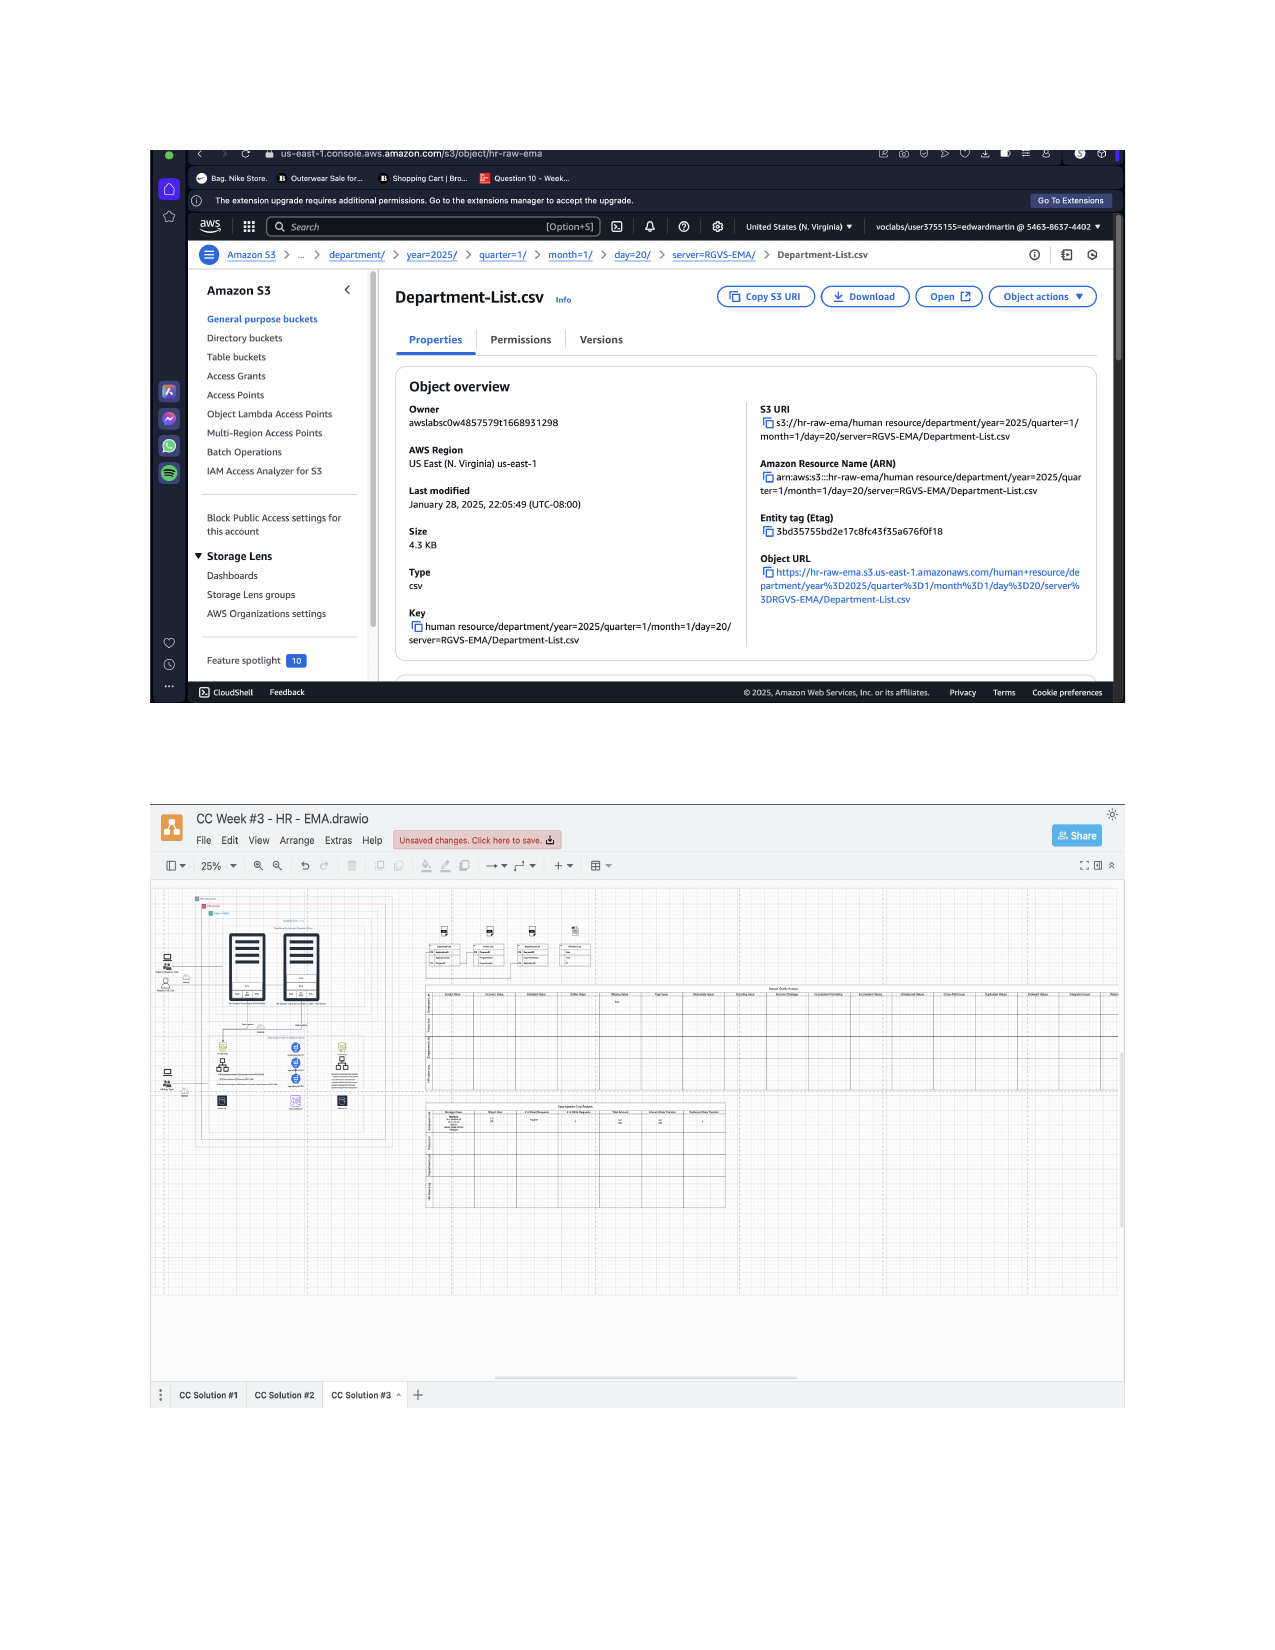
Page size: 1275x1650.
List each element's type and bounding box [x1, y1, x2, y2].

picture [150, 150, 1125, 703]
picture [150, 804, 1125, 1408]
